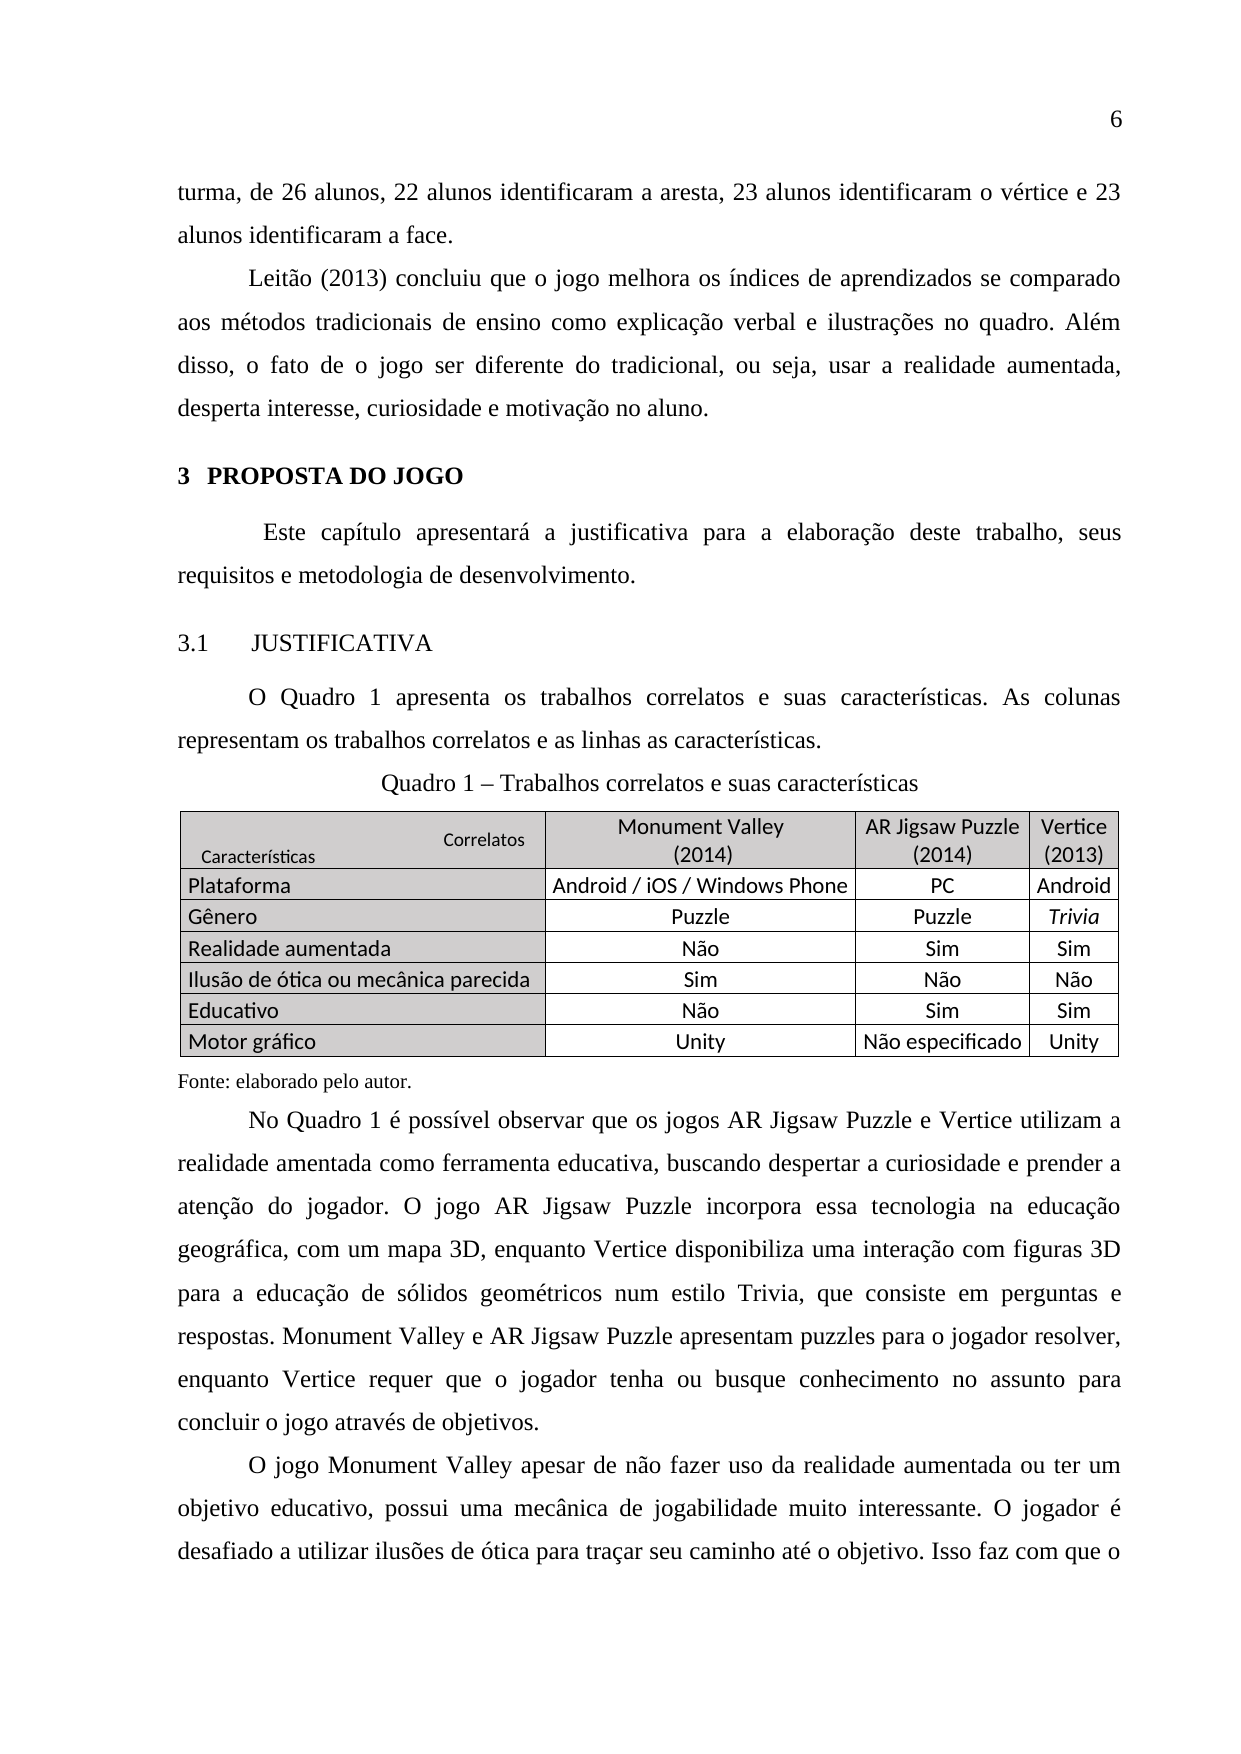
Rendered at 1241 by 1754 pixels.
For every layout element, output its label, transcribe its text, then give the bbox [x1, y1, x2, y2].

text O Quadro 1 apresenta os trabalhos correlatos e suas características. As colunas representam os trabalhos correlatos e as linhas as características. [177, 682, 1122, 753]
table_cell Não [546, 932, 855, 962]
table_cell Sim [856, 932, 1029, 962]
table_cell Unity [546, 1025, 855, 1056]
table_cell PC [856, 869, 1029, 899]
table_cell Puzzle [856, 900, 1029, 931]
table_cell Android [1030, 869, 1118, 899]
table_cell Sim [1030, 994, 1118, 1024]
table_cell Sim [856, 994, 1029, 1024]
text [177, 177, 1122, 249]
table_cell Ilusão de ótica ou mecânica parecida [181, 963, 545, 993]
table_header AR Jigsaw Puzzle (2014) [856, 812, 1029, 868]
text Quadro 1 – Trabalhos correlatos e suas características [177, 768, 1122, 797]
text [177, 1450, 1122, 1565]
table_header Monument Valley (2014) [546, 812, 855, 868]
table_cell Realidade aumentada [181, 932, 545, 962]
table_header Características Correlatos [181, 812, 545, 868]
table_header Vertice (2013) [1030, 812, 1118, 868]
table_cell Plataforma [181, 869, 545, 899]
text Leitão (2013) concluiu que o jogo melhora os índices de aprendizados se comparado aos métodos tradicionais de ensino como explicação verbal e ilustrações no quadro. Além disso, o fato de o jogo ser diferente do tradicional, ou seja, usar a realidade aumentada, desperta interesse, curiosidade e motivação no aluno. [177, 263, 1122, 422]
table_cell Não [856, 963, 1029, 993]
text Este capítulo apresentará a justificativa para a elaboração deste trabalho, seus requisitos e metodologia de desenvolvimento. [177, 517, 1122, 588]
table_cell Não [546, 994, 855, 1024]
subtitle proposta DO JOGO [177, 461, 1122, 490]
text Fonte: elaborado pelo autor. [177, 1069, 1122, 1093]
table_cell Unity [1030, 1025, 1118, 1056]
table_cell Não [1030, 963, 1118, 993]
text No Quadro 1 é possível observar que os jogos AR Jigsaw Puzzle e Vertice utilizam a realidade amentada como ferramenta educativa, buscando despertar a curiosidade e prender a atenção do jogador. O jogo AR Jigsaw Puzzle incorpora essa tecnologia na educação geográfica, com um mapa 3D, enquanto Vertice disponibiliza uma interação com figuras 3D para a educação de sólidos geométricos num estilo Trivia, que consiste em perguntas e respostas. Monument Valley e AR Jigsaw Puzzle apresentam puzzles para o jogador resolver, enquanto Vertice requer que o jogador tenha ou busque conhecimento no assunto para concluir o jogo através de objetivos. [177, 1105, 1122, 1436]
table_cell Gênero [181, 900, 545, 931]
table_cell Não especificado [856, 1025, 1029, 1056]
table_cell Motor gráfico [181, 1025, 545, 1056]
table_cell Sim [1030, 932, 1118, 962]
subtitle JUSTIFICATIVA [177, 628, 1122, 657]
table_cell Educativo [181, 994, 545, 1024]
table_cell Sim [546, 963, 855, 993]
table_cell Puzzle [546, 900, 855, 931]
table_cell Android / iOS / Windows Phone [546, 869, 855, 899]
table_cell Trivia [1030, 900, 1118, 931]
